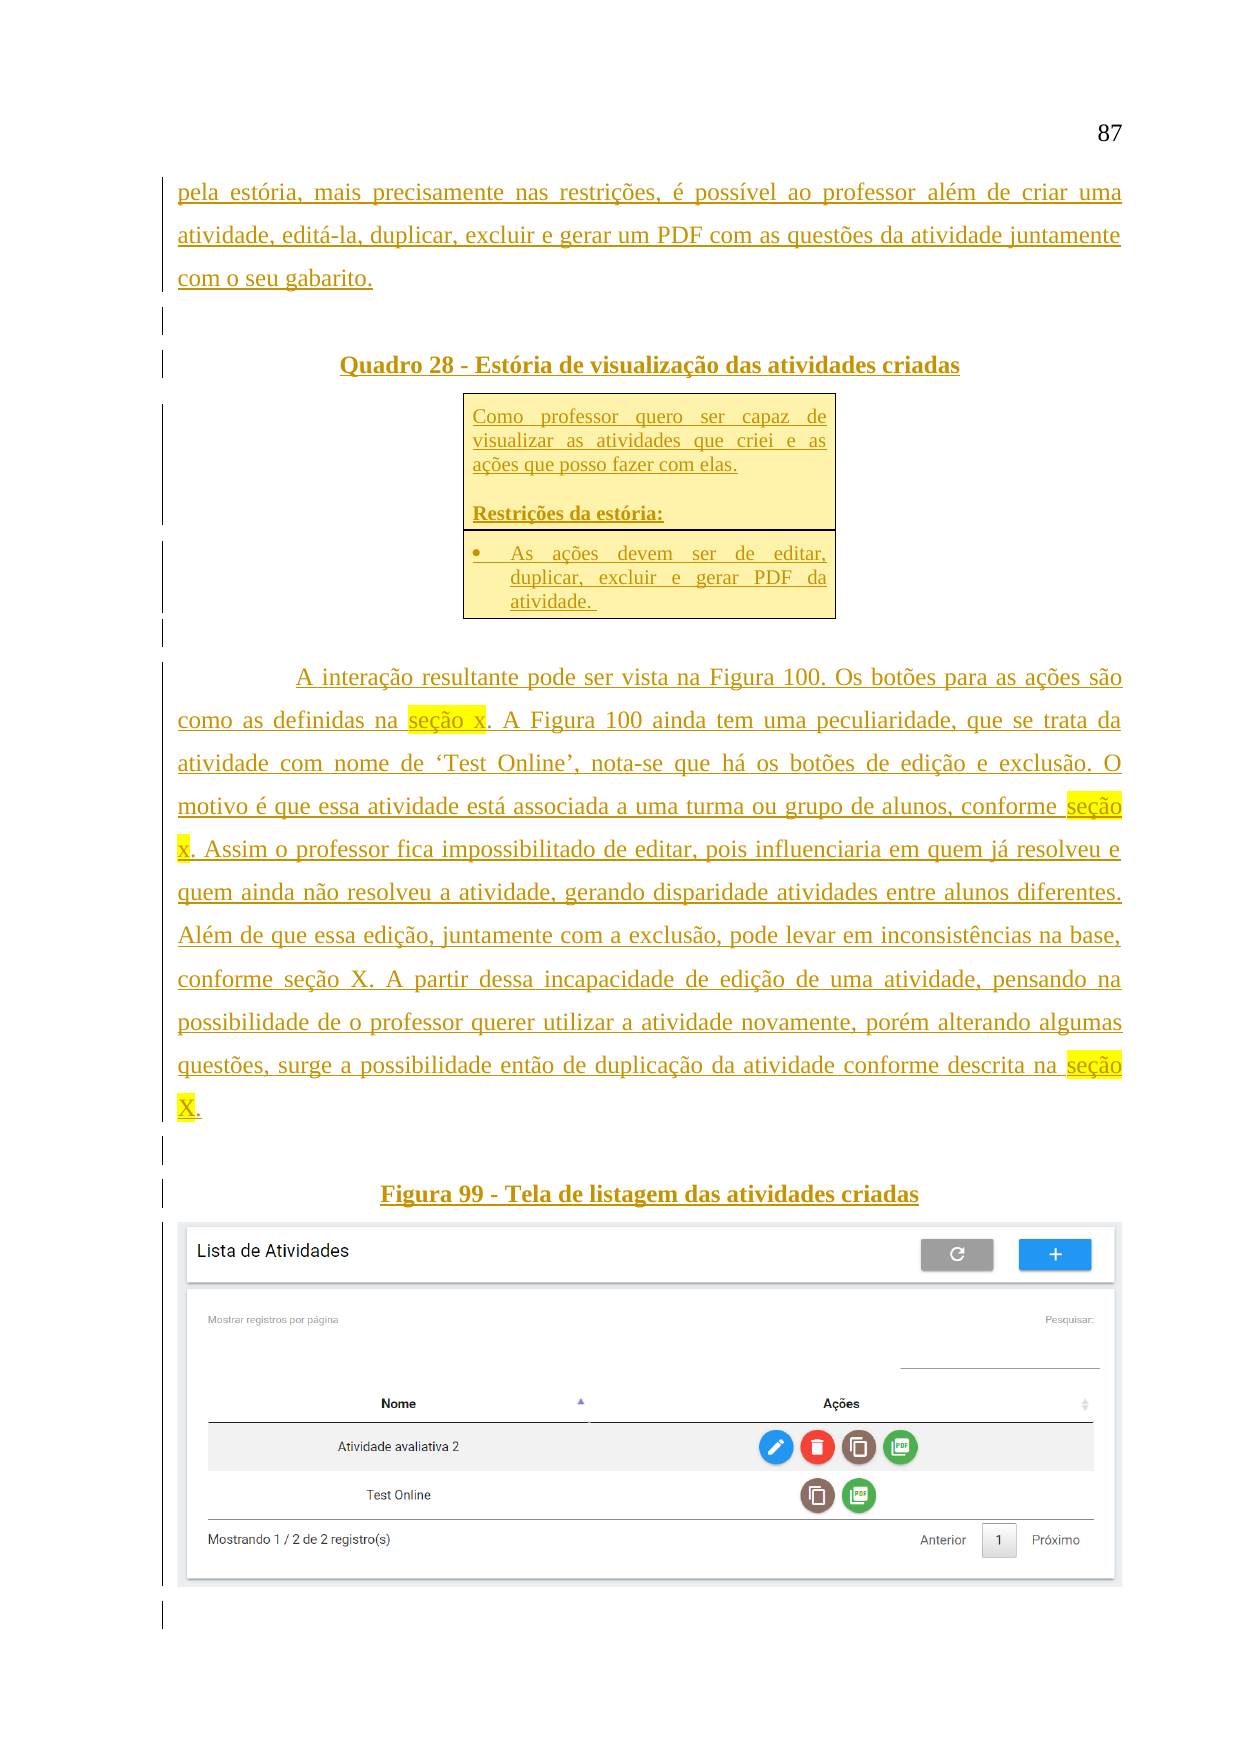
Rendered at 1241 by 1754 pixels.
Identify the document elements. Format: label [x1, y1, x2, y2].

picture [177, 1222, 1123, 1587]
